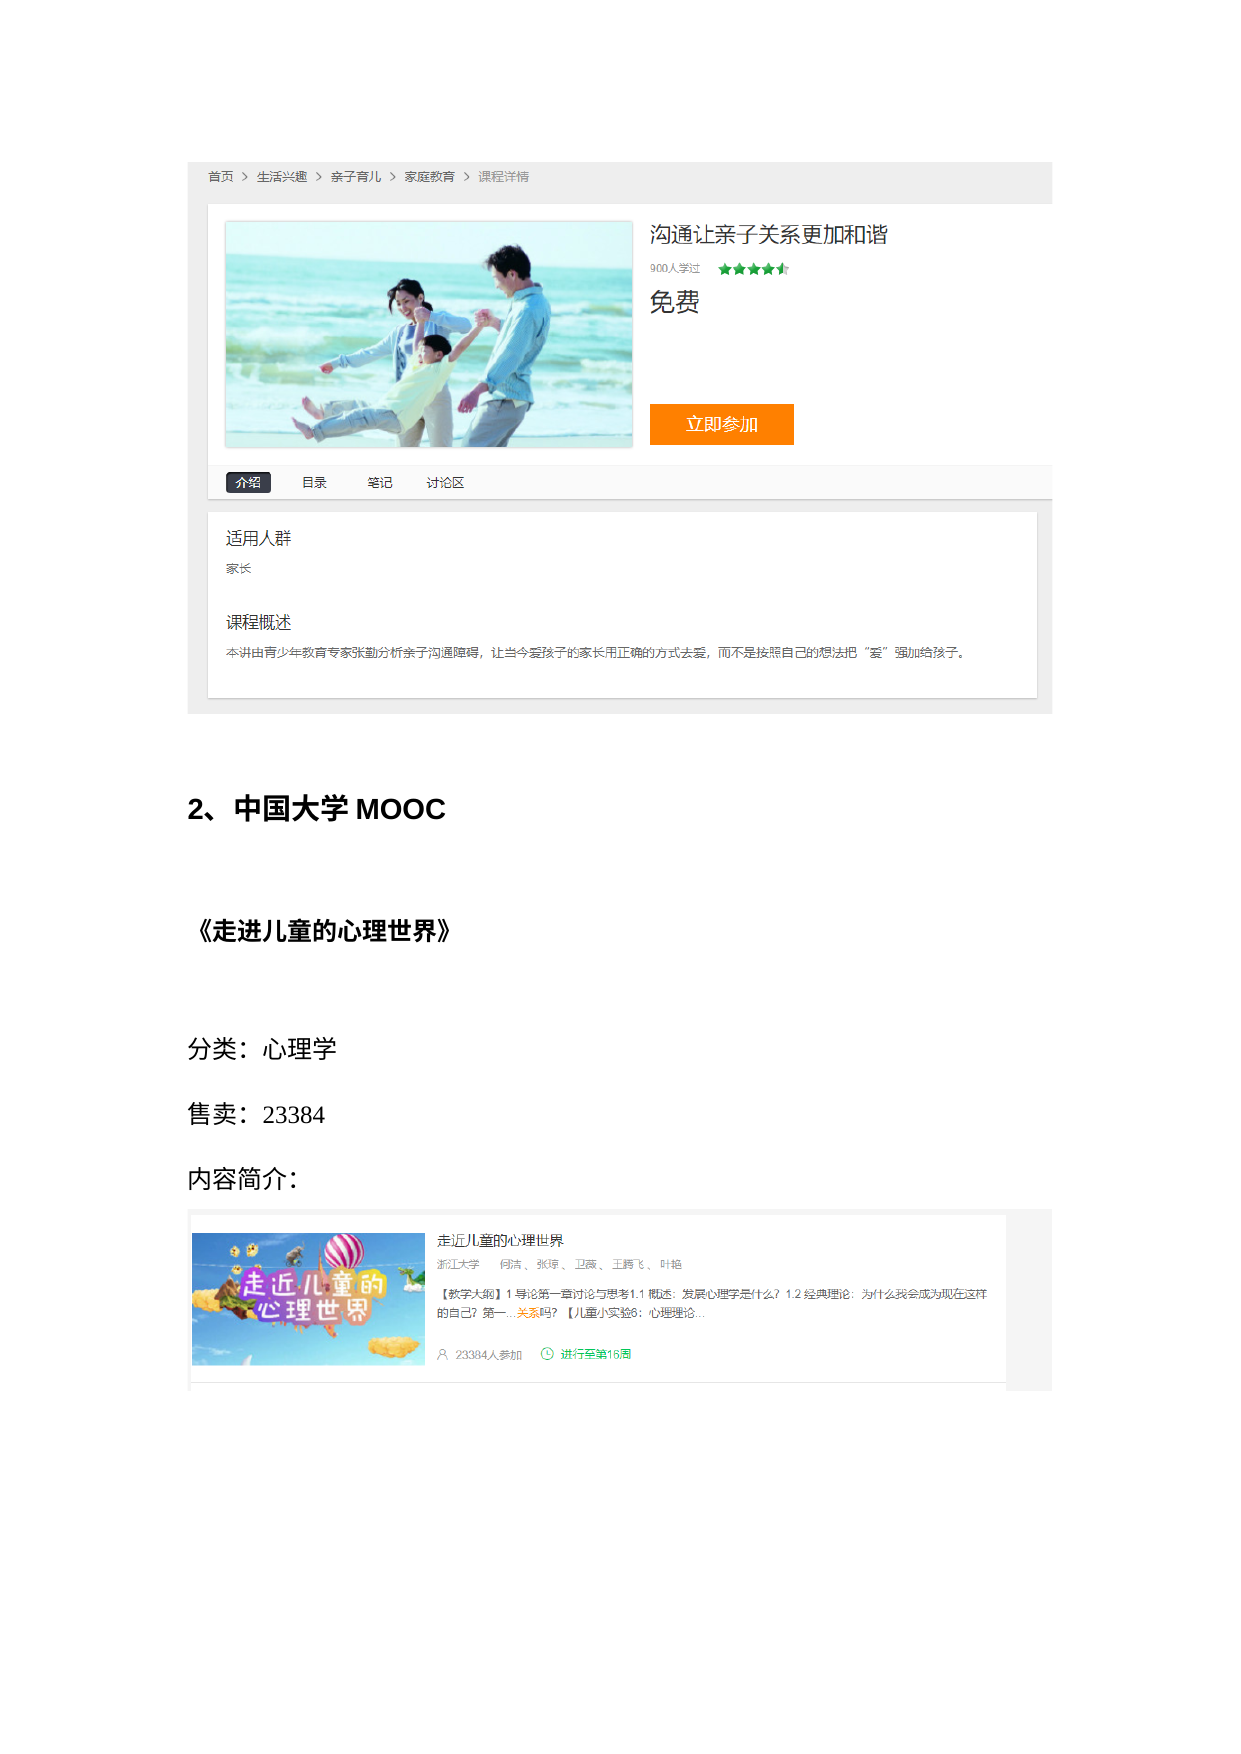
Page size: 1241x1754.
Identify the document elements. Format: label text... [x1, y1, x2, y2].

subtitle 中国大学MOOC [187, 774, 1053, 839]
subtitle 《走进儿童的心理世界》 [187, 897, 1053, 962]
text 售卖：23384 [187, 1080, 1053, 1145]
list 内容简介： [187, 1145, 1053, 1210]
picture [187, 162, 1053, 714]
picture [187, 1209, 1052, 1391]
text 分类：心理学 [187, 1015, 1053, 1080]
